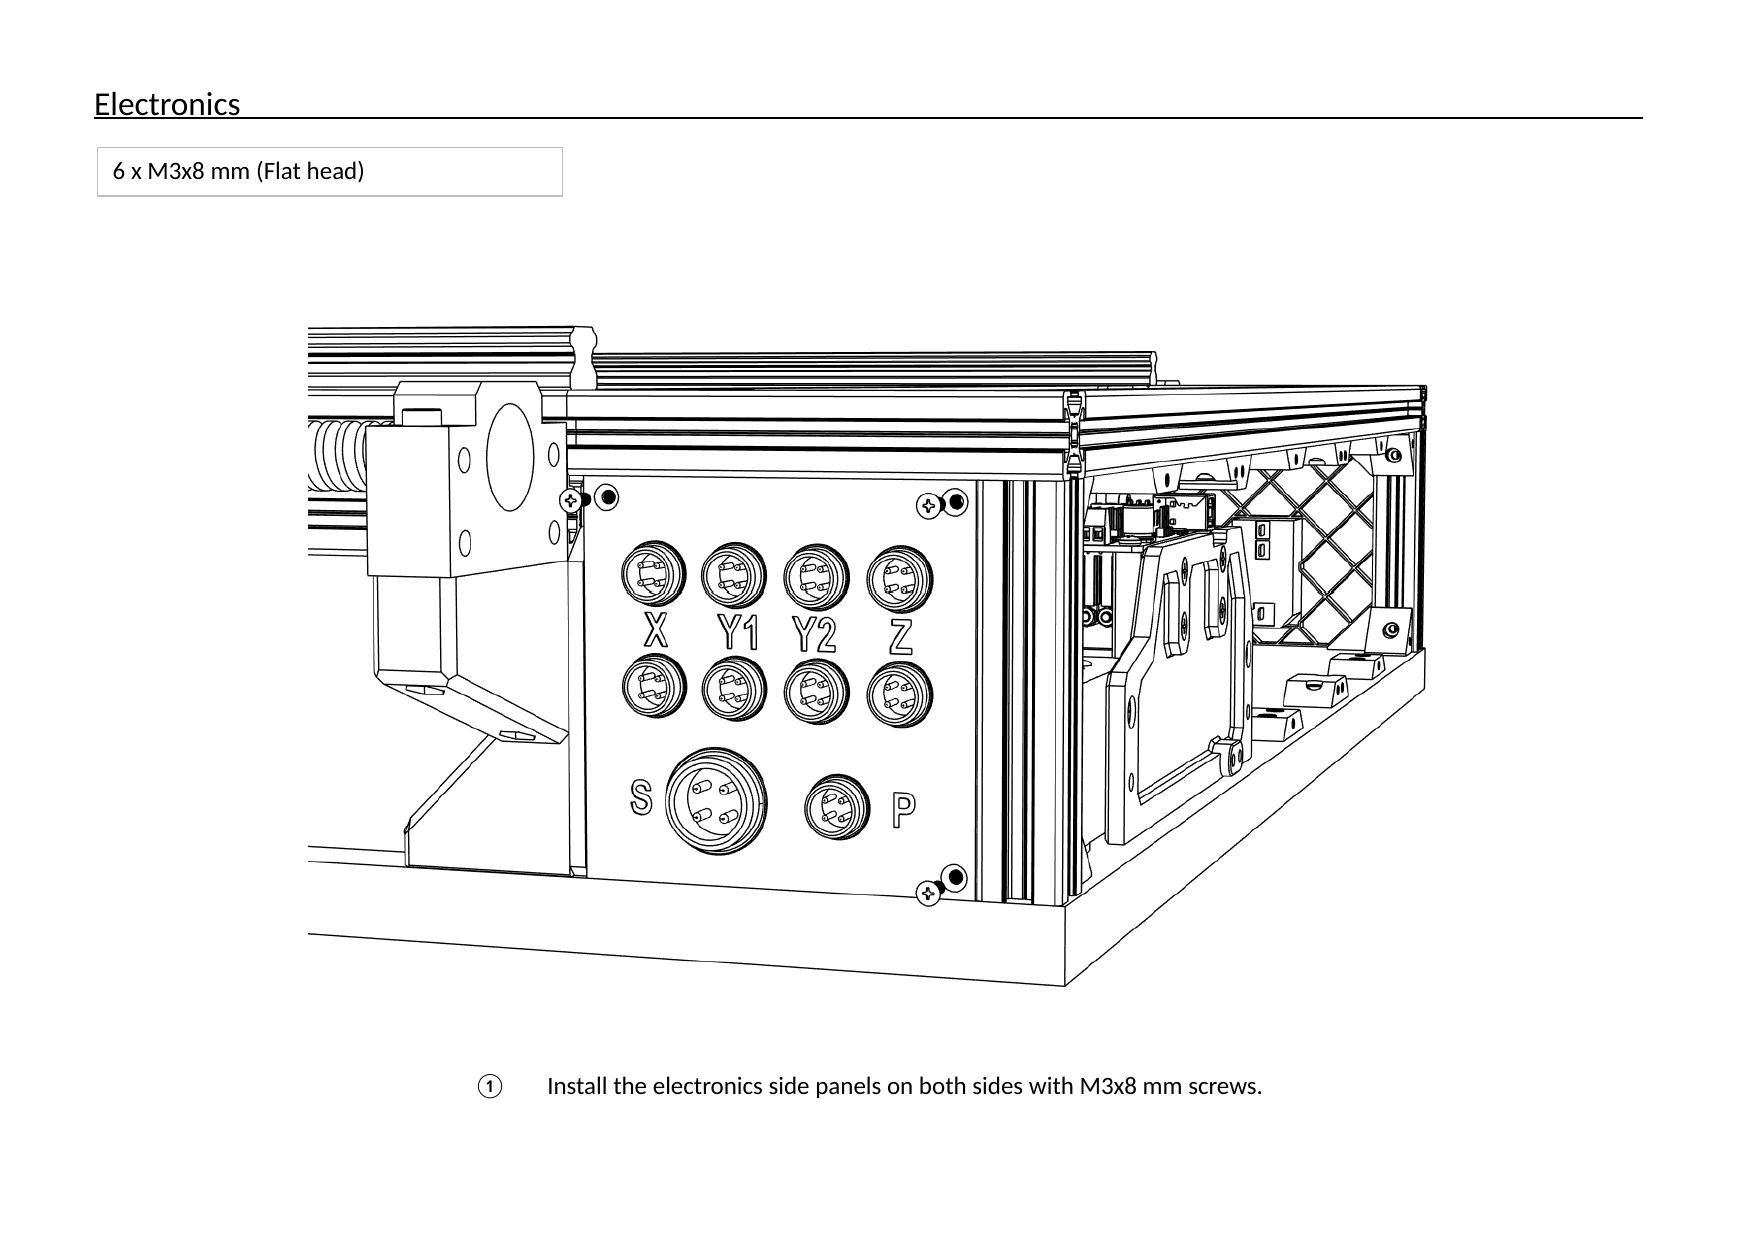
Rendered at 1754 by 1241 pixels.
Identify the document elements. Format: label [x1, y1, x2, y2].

picture [308, 295, 1446, 995]
